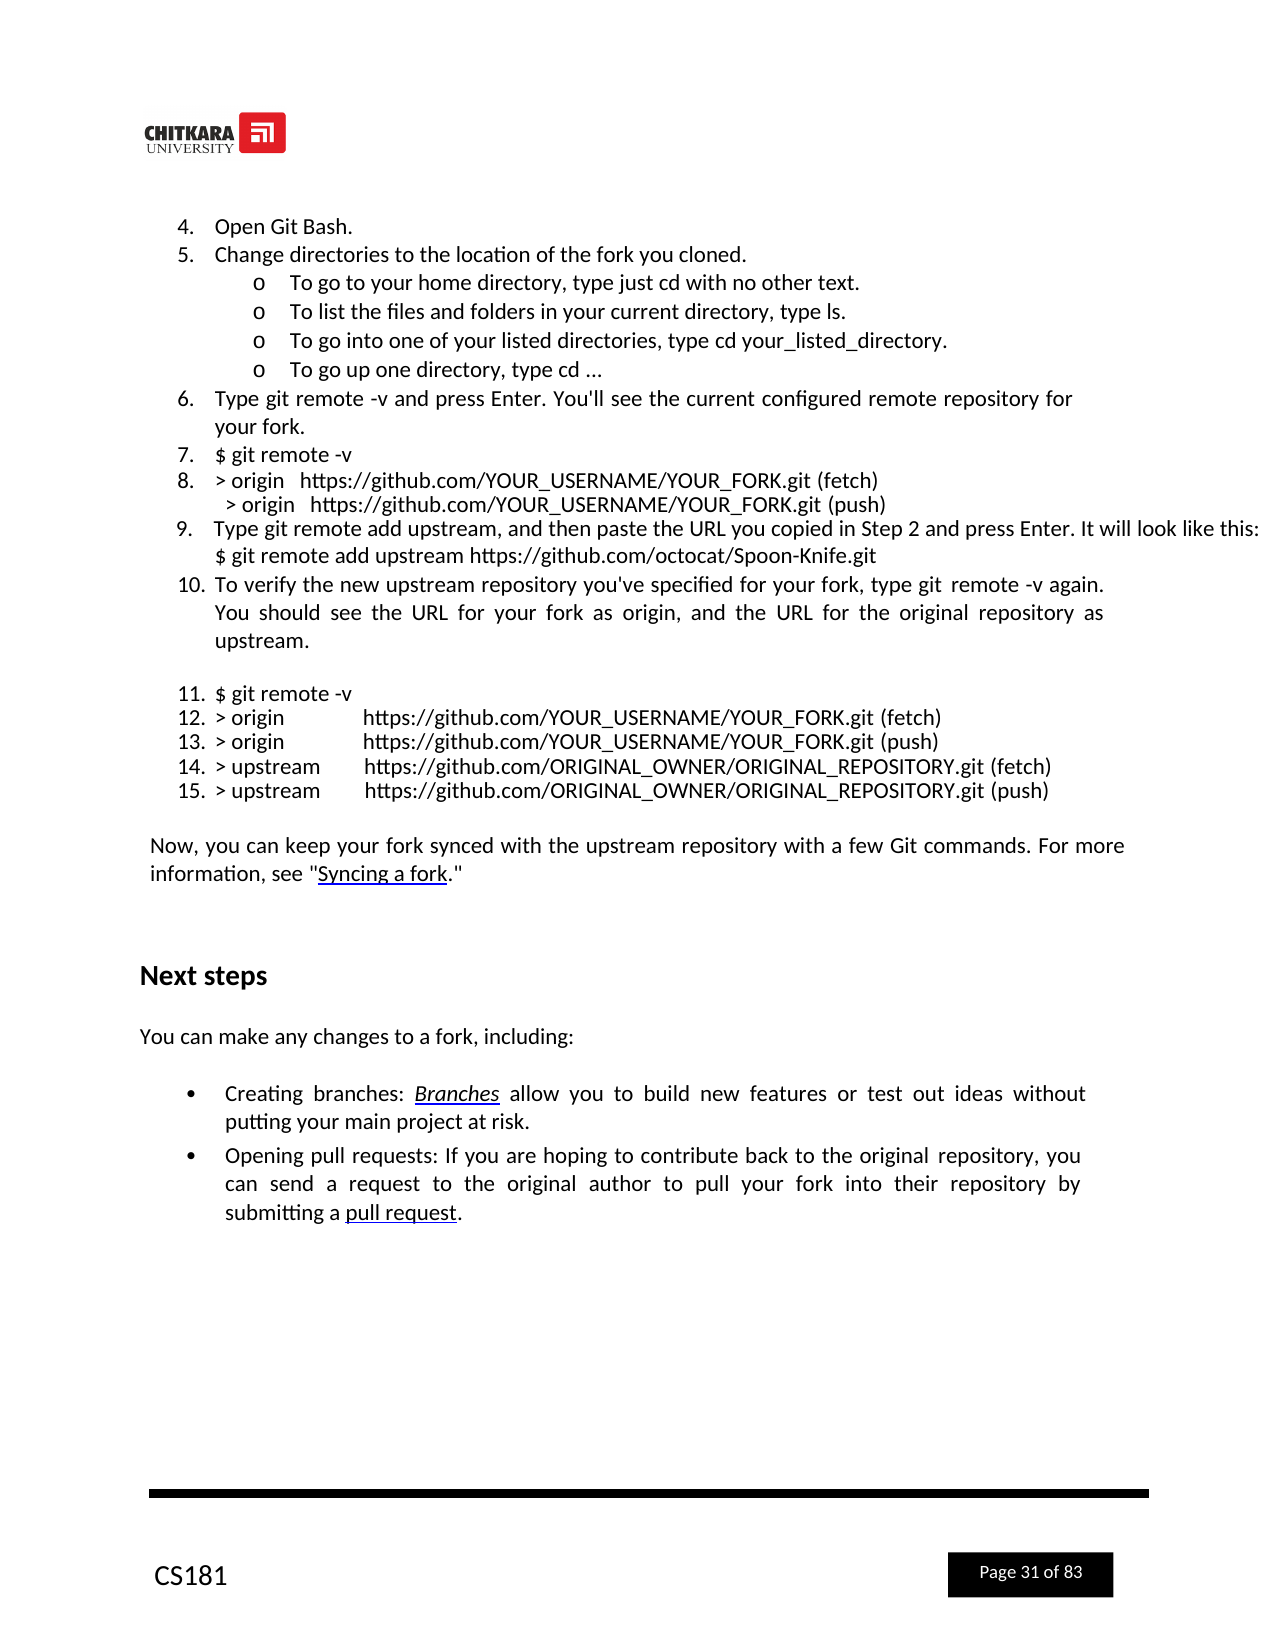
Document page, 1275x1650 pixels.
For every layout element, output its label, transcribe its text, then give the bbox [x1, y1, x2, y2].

list To go up one directory, type cd ... [252, 355, 1275, 384]
subtitle You can make any changes to a fork, including: [139, 1022, 1275, 1050]
list To go into one of your listed directories, type cd your_listed_directory. [252, 326, 1275, 355]
list Creating branches: Branches allow you to build new features or test out ideas without putting your main project at risk. [187, 1079, 1087, 1135]
list To go to your home directory, type just cd with no other text. [252, 268, 1275, 297]
text $ git remote add upstream https://github.com/octocat/Spoon-Knife.git [139, 542, 1275, 570]
list Change directories to the location of the fork you cloned. [177, 240, 1275, 268]
subtitle Next steps [139, 957, 1275, 993]
text Now, you can keep your fork synced with the upstream repository with a few Git commands. For more information, see "Syncing a fork." [150, 831, 1126, 887]
list $ git remote -v [177, 441, 1275, 469]
list > origin https://github.com/YOUR_USERNAME/YOUR_FORK.git (fetch) [177, 469, 1275, 493]
list To verify the new upstream repository you've specified for your fork, type git remote -v again. You should see the URL for your fork as origin, and the URL for the original repository as upstream. [177, 570, 1104, 654]
list Opening pull requests: If you are hoping to contribute back to the original repository, you can send a request to the original author to pull your fork into their repository by submitting a pull request. [187, 1142, 1081, 1226]
list $ git remote -v [177, 682, 1275, 706]
list Type git remote -v and press Enter. You'll see the current configured remote repository for your fork. [177, 384, 1073, 441]
list > upstream https://github.com/ORIGINAL_OWNER/ORIGINAL_REPOSITORY.git (push) [177, 779, 1275, 803]
list > upstream https://github.com/ORIGINAL_OWNER/ORIGINAL_REPOSITORY.git (fetch) [177, 755, 1275, 779]
text 9. Type git remote add upstream, and then paste the URL you copied in Step 2 and press Enter. It will look like this: [139, 517, 1275, 542]
list To list the files and folders in your current directory, type ls. [252, 297, 1275, 326]
list Open Git Bash. [177, 212, 1275, 240]
list > origin https://github.com/YOUR_USERNAME/YOUR_FORK.git (fetch) [177, 706, 1275, 730]
picture [142, 105, 288, 161]
text > origin https://github.com/YOUR_USERNAME/YOUR_FORK.git (push) [225, 493, 1275, 517]
list > origin https://github.com/YOUR_USERNAME/YOUR_FORK.git (push) [177, 730, 1275, 754]
